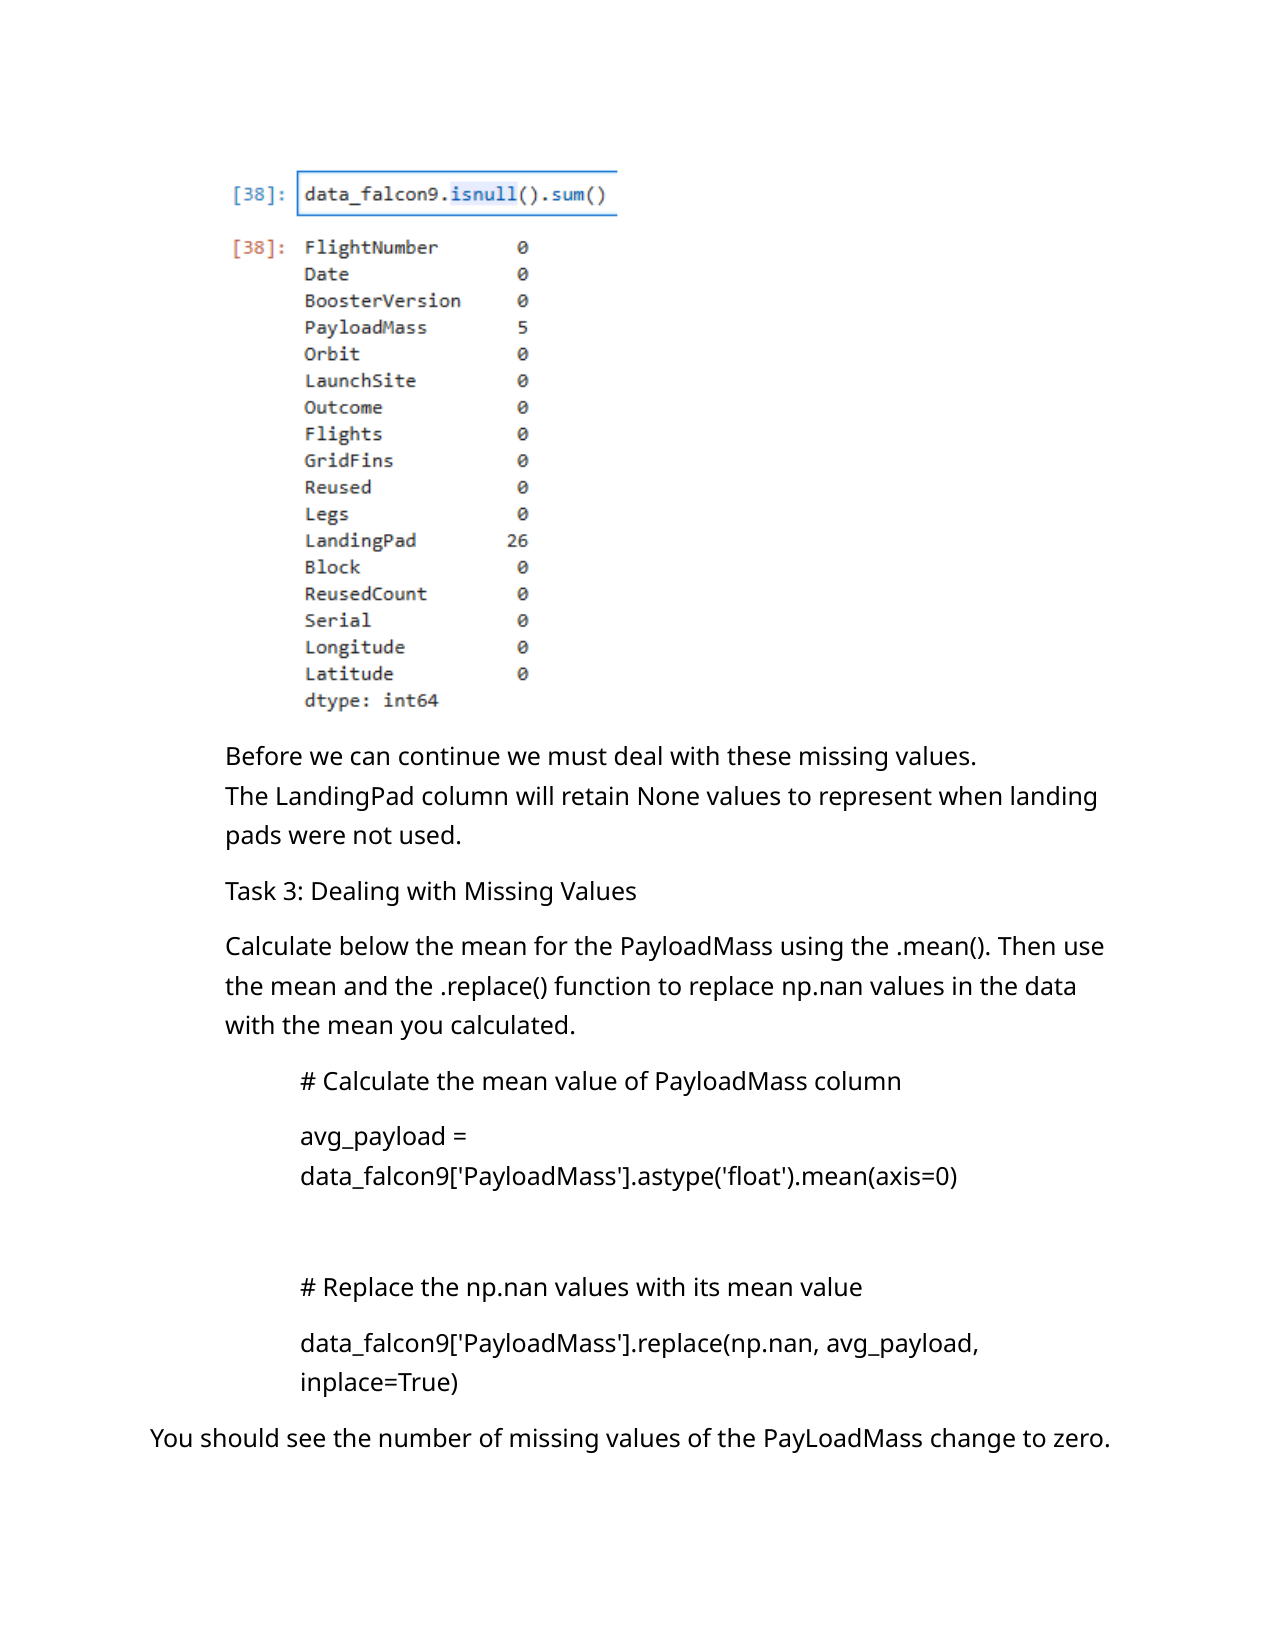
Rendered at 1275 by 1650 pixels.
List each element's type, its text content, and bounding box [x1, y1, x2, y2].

text Calculate below the mean for the PayloadMass using the .mean(). Then use the mean and the .replace() function to replace np.nan values in the data with the mean you calculated. [225, 929, 1125, 1041]
text # Replace the np.nan values with its mean value [300, 1270, 1125, 1304]
text data_falcon9['PayloadMass'].replace(np.nan, avg_payload, inplace=True) [300, 1326, 1125, 1399]
picture [225, 150, 618, 718]
text # Calculate the mean value of PayloadMass column [300, 1063, 1125, 1097]
text Task 3: Dealing with Missing Values [225, 873, 1125, 907]
text You should see the number of missing values of the PayLoadMass change to zero. [150, 1421, 1125, 1455]
text avg_payload = data_falcon9['PayloadMass'].astype('float').mean(axis=0) [300, 1119, 1125, 1192]
text Before we can continue we must deal with these missing values. The LandingPad column will retain None values to represent when landing pads were not used. [225, 739, 1125, 851]
